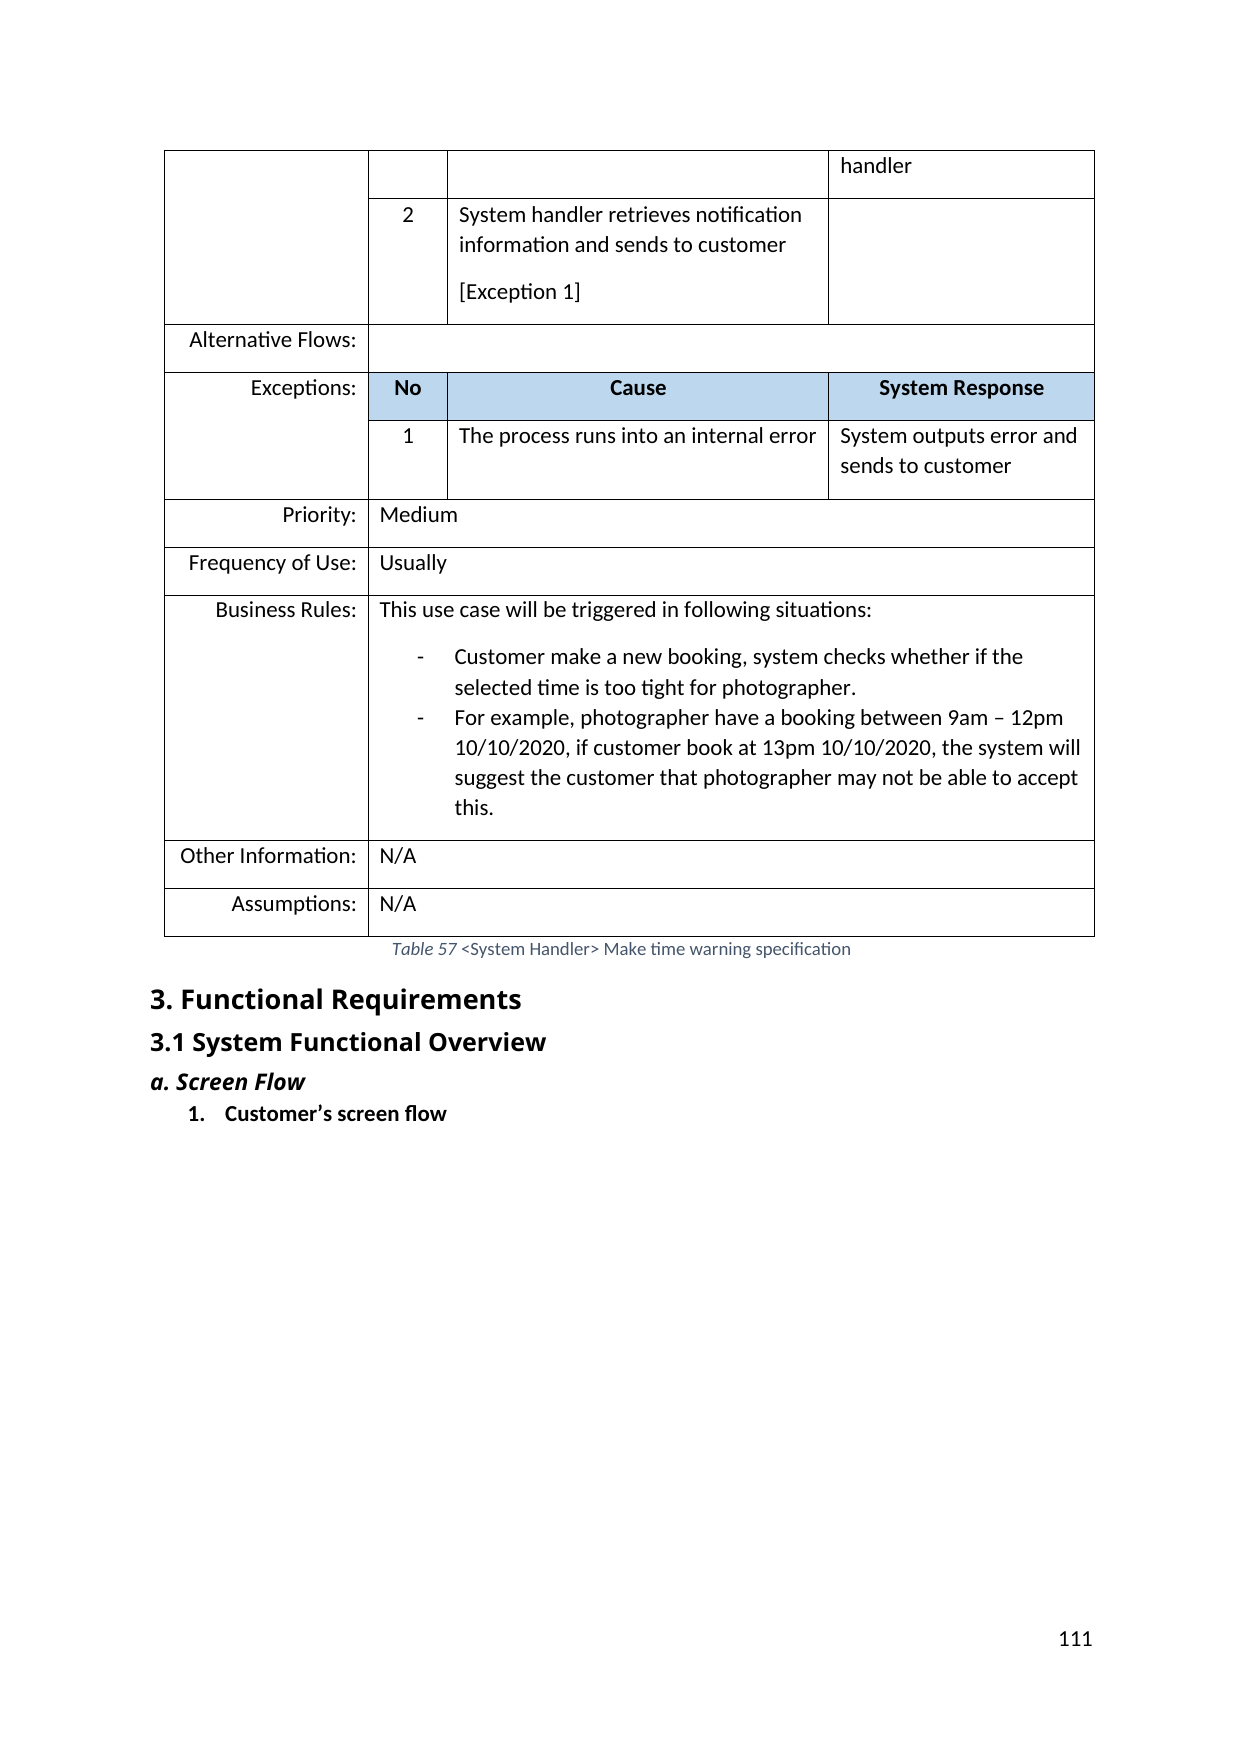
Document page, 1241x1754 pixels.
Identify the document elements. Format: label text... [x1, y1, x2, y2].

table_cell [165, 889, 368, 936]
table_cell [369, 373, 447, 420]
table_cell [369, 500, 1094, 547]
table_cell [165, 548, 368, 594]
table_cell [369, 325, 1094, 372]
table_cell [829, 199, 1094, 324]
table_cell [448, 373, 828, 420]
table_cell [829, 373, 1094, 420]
subtitle a. Screen Flow [150, 1066, 1093, 1097]
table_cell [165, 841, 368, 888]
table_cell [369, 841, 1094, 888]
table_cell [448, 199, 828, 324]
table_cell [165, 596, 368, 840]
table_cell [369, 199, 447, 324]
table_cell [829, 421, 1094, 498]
list Customer’s screen flow [187, 1099, 1093, 1127]
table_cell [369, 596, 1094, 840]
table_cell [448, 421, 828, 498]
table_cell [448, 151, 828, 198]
text Table 57 <System Handler> Make time warning specification [150, 937, 1093, 960]
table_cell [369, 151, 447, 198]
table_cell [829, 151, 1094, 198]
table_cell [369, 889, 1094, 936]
subtitle 3. Functional Requirements [150, 981, 1093, 1018]
subtitle 3.1 System Functional Overview [150, 1025, 1093, 1059]
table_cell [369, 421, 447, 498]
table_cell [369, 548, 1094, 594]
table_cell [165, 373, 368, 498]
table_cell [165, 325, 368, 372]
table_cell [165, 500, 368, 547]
